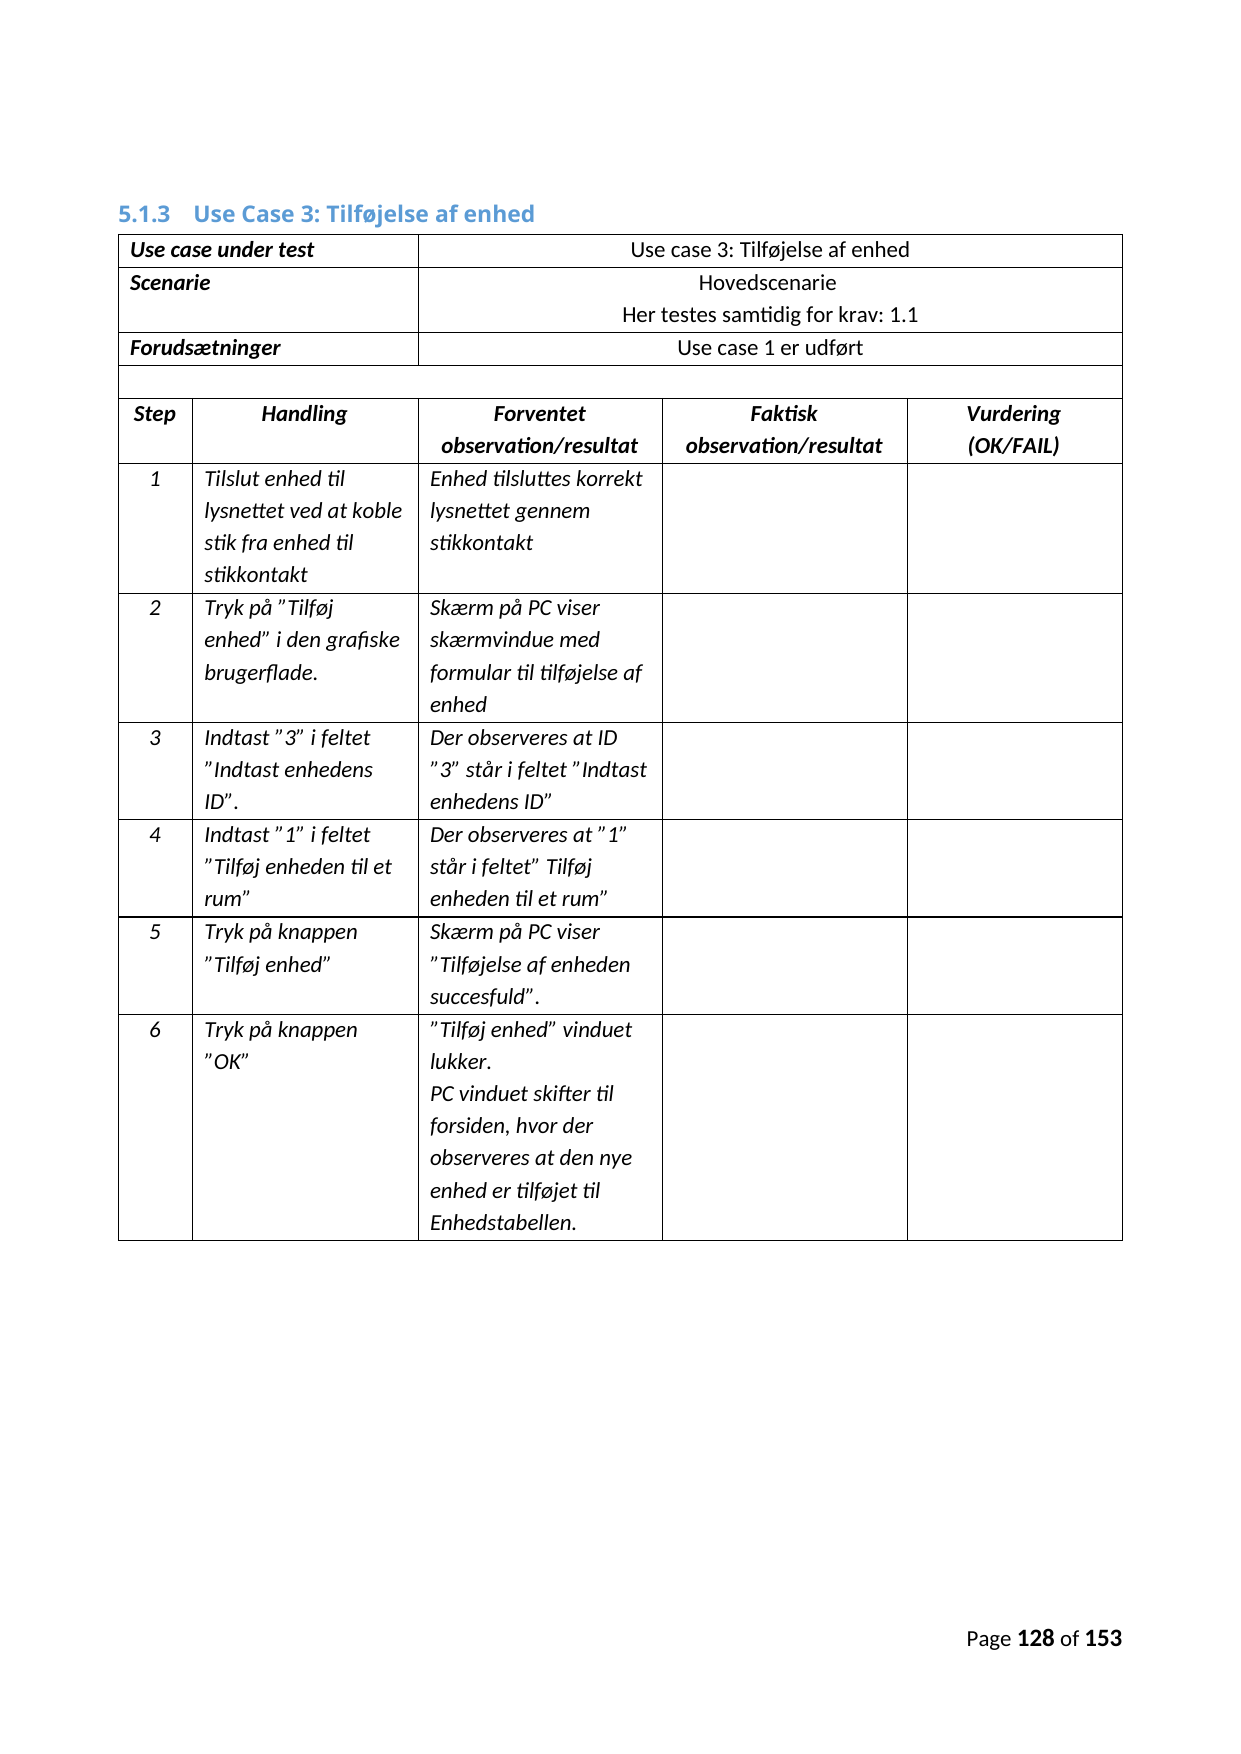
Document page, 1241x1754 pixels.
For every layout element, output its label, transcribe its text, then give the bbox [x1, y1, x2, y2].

table_cell 2 [119, 594, 192, 722]
table_cell [663, 594, 907, 722]
table_cell 6 [119, 1015, 192, 1240]
table_cell Tryk på knappen ”OK” [193, 1015, 418, 1240]
table_cell 3 [119, 723, 192, 819]
subtitle Use Case 3: Tilføjelse af enhed [118, 198, 1122, 229]
table_cell Tryk på knappen ”Tilføj enhed” [193, 918, 418, 1014]
table_cell [119, 366, 1122, 398]
table_cell [908, 594, 1122, 722]
table_cell Tilslut enhed til lysnettet ved at koble stik fra enhed til stikkontakt [193, 464, 418, 592]
table_cell Faktisk observation/resultat [663, 399, 907, 463]
table_cell Forudsætninger [119, 333, 418, 365]
table_cell [908, 1015, 1122, 1240]
table_cell Forventet observation/resultat [419, 399, 662, 463]
table_cell Der observeres at ID ”3” står i feltet ”Indtast enhedens ID” [419, 723, 662, 819]
table_cell Enhed tilsluttes korrekt lysnettet gennem stikkontakt [419, 464, 662, 592]
table_cell Indtast ”1” i feltet ”Tilføj enheden til et rum” [193, 820, 418, 916]
table_cell [663, 464, 907, 592]
table_cell Hovedscenarie Her testes samtidig for krav: 1.1 [419, 268, 1122, 332]
table_cell [908, 918, 1122, 1014]
table_cell ”Tilføj enhed” vinduet lukker. PC vinduet skifter til forsiden, hvor der observeres at den nye enhed er tilføjet til Enhedstabellen. [419, 1015, 662, 1240]
table_cell Scenarie [119, 268, 418, 332]
table_cell Vurdering (OK/FAIL) [908, 399, 1122, 463]
table_cell Indtast ”3” i feltet ”Indtast enhedens ID”. [193, 723, 418, 819]
table_cell [908, 820, 1122, 916]
table_cell [663, 820, 907, 916]
table_cell Use case 1 er udført [419, 333, 1122, 365]
table_cell 5 [119, 918, 192, 1014]
table_cell [908, 464, 1122, 592]
table_cell 1 [119, 464, 192, 592]
table_cell Handling [193, 399, 418, 463]
table_header Use case 3: Tilføjelse af enhed [419, 235, 1122, 267]
table_header Use case under test [119, 235, 418, 267]
table_cell [663, 1015, 907, 1240]
table_cell [908, 723, 1122, 819]
table_cell Step [119, 399, 192, 463]
table_cell [663, 918, 907, 1014]
table_cell Der observeres at ”1” står i feltet” Tilføj enheden til et rum” [419, 820, 662, 916]
table_cell 4 [119, 820, 192, 916]
table_cell Skærm på PC viser ”Tilføjelse af enheden succesfuld”. [419, 918, 662, 1014]
table_cell Tryk på ”Tilføj enhed” i den grafiske brugerflade. [193, 594, 418, 722]
table_cell Skærm på PC viser skærmvindue med formular til tilføjelse af enhed [419, 594, 662, 722]
table_cell [663, 723, 907, 819]
